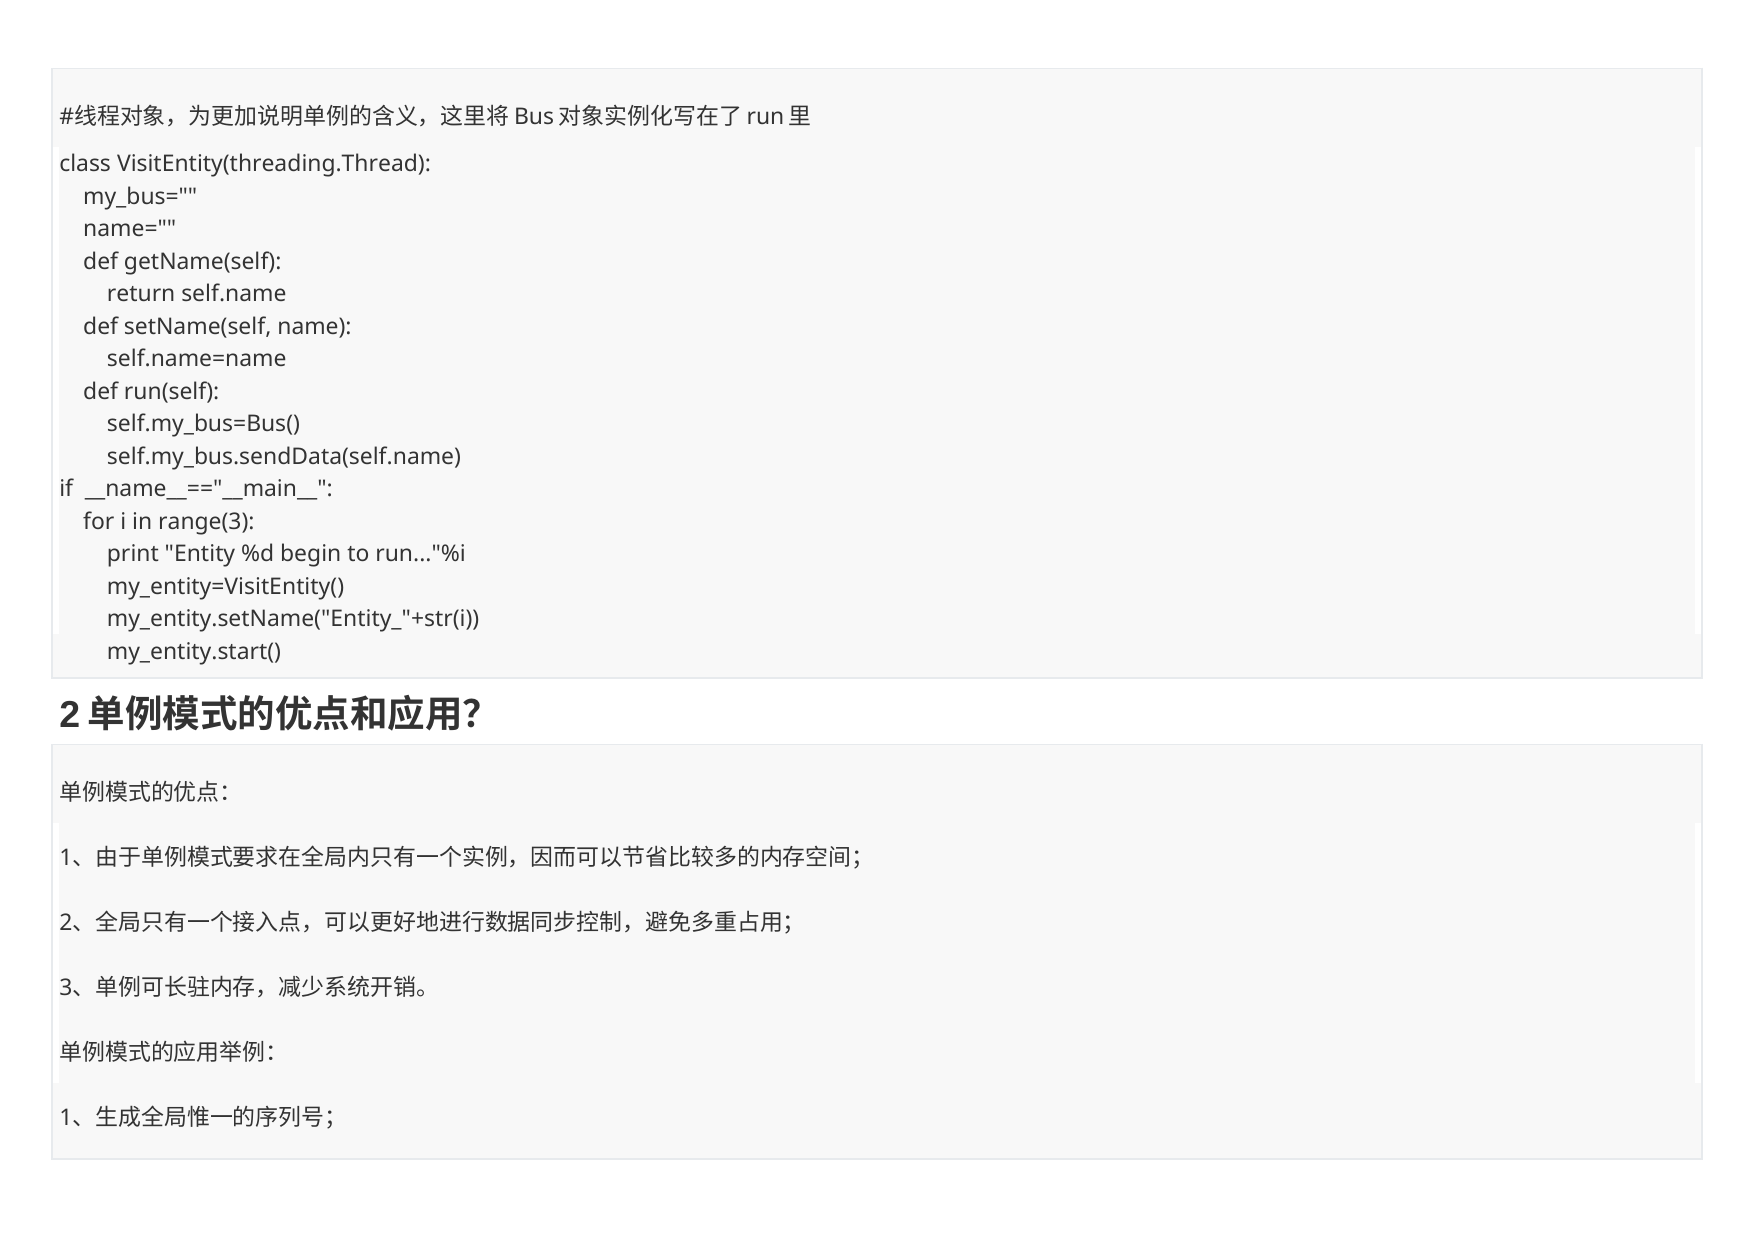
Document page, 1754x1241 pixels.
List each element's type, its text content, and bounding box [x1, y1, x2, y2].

text 3、单例可长驻内存，减少系统开销。 [59, 953, 1695, 1018]
text for i in range(3): [59, 504, 1695, 537]
text my_entity.setName("Entity_"+str(i)) [59, 602, 1695, 620]
text my_bus="" [59, 179, 1695, 212]
text #线程对象，为更加说明单例的含义，这里将Bus对象实例化写在了run里 [53, 69, 1701, 147]
text 1、由于单例模式要求在全局内只有一个实例，因而可以节省比较多的内存空间； [59, 823, 1695, 888]
text if __name__=="__main__": [59, 472, 1695, 504]
text def run(self): [59, 374, 1695, 407]
text 单例模式的应用举例： [59, 1018, 1695, 1069]
text self.name=name [59, 342, 1695, 374]
text print "Entity %d begin to run..."%i [59, 537, 1695, 569]
text self.my_bus=Bus() [59, 407, 1695, 439]
text my_entity=VisitEntity() [59, 569, 1695, 602]
text def setName(self, name): [59, 309, 1695, 342]
text 2、全局只有一个接入点，可以更好地进行数据同步控制，避免多重占用； [59, 888, 1695, 953]
text my_entity.start() [53, 620, 1701, 677]
text self.my_bus.sendData(self.name) [59, 439, 1695, 472]
text 1、生成全局惟一的序列号； [53, 1069, 1701, 1158]
text def getName(self): [59, 244, 1695, 277]
text 2单例模式的优点和应用？ [59, 679, 1695, 744]
text 单例模式的优点： [53, 745, 1701, 823]
text return self.name [59, 277, 1695, 309]
text name="" [59, 212, 1695, 244]
text class VisitEntity(threading.Thread): [59, 147, 1695, 179]
